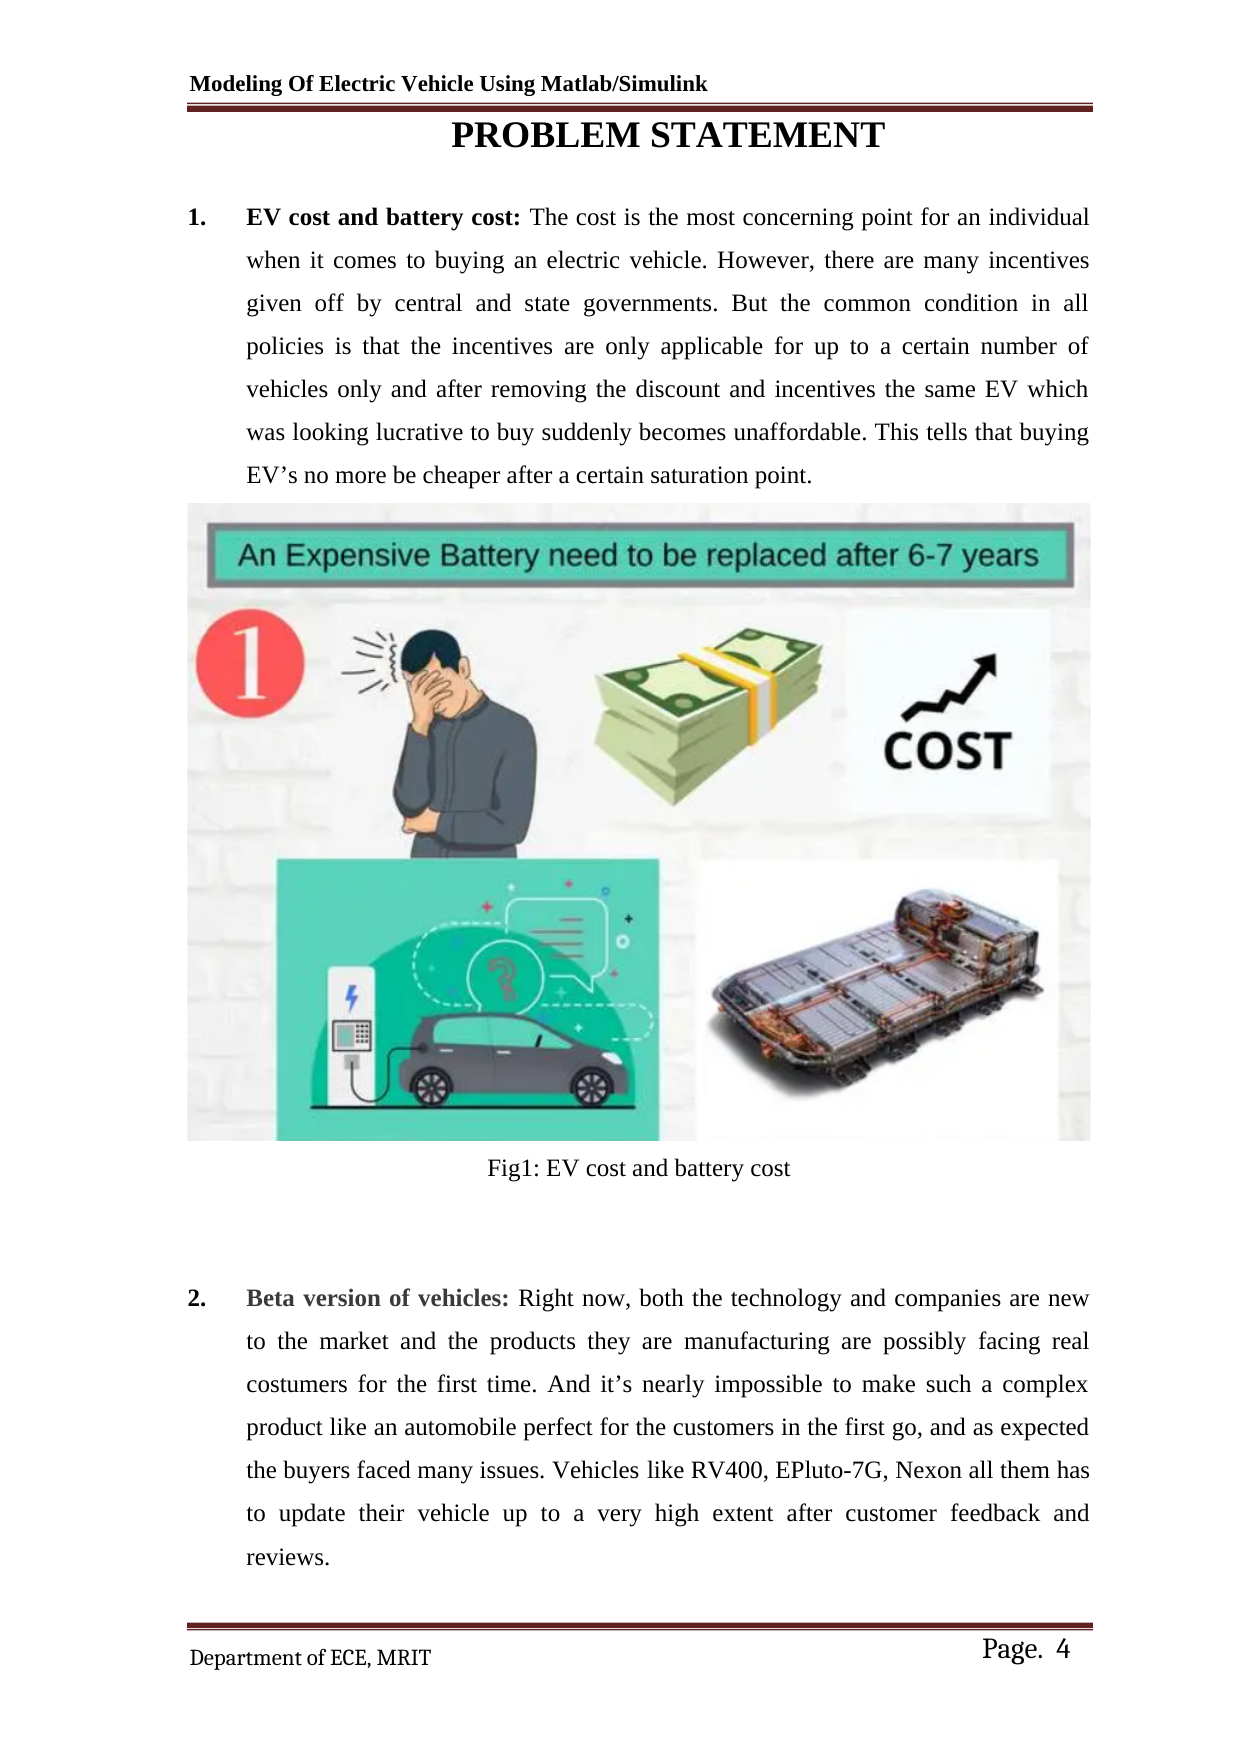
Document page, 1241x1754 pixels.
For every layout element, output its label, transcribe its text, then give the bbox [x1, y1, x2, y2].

text PROBLEM STATEMENT [246, 112, 1090, 155]
text Fig1: EV cost and battery cost [187, 1153, 1090, 1182]
picture [187, 503, 1091, 1141]
list EV cost and battery cost: The cost is the most concerning point for an individual when it comes to buying an electric vehicle. However, there are many incentives given off by central and state governments. But the common condition in all policies is that the incentives are only applicable for up to a certain number of vehicles only and after removing the discount and incentives the same EV which was looking lucrative to buy suddenly becomes unaffordable. This tells that buying EV’s no more be cheaper after a certain saturation point. [187, 202, 1090, 489]
subtitle Beta version of vehicles: Right now, both the technology and companies are new to the market and the products they are manufacturing are possibly facing real costumers for the first time. And it’s nearly impossible to make such a complex product like an automobile perfect for the customers in the first go, and as expected the buyers faced many issues. Vehicles like RV400, EPluto-7G, Nexon all them has to update their vehicle up to a very high extent after customer feedback and reviews. [187, 1283, 1090, 1570]
